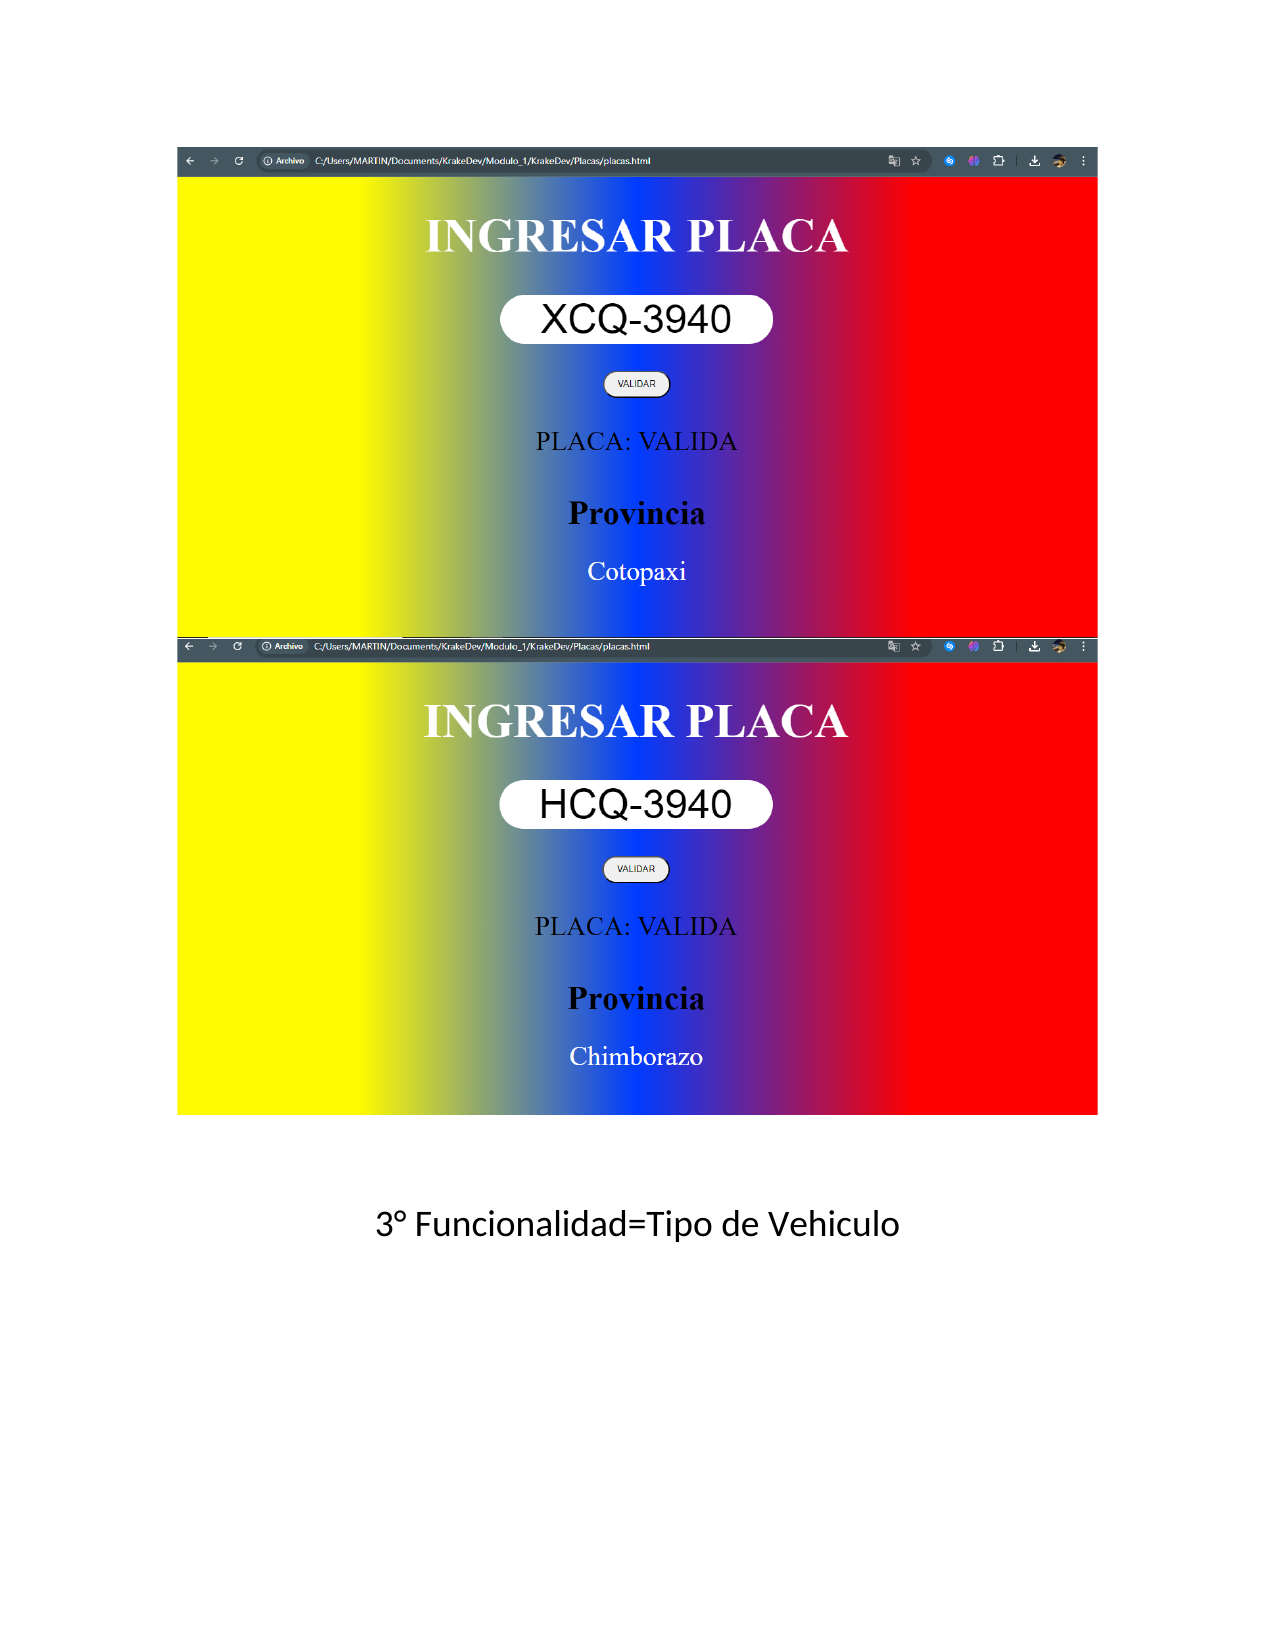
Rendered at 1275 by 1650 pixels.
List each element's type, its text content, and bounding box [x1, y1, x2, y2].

picture [177, 147, 1098, 638]
picture [177, 639, 1098, 1115]
text 3° Funcionalidad=Tipo de Vehiculo [177, 1200, 1098, 1246]
